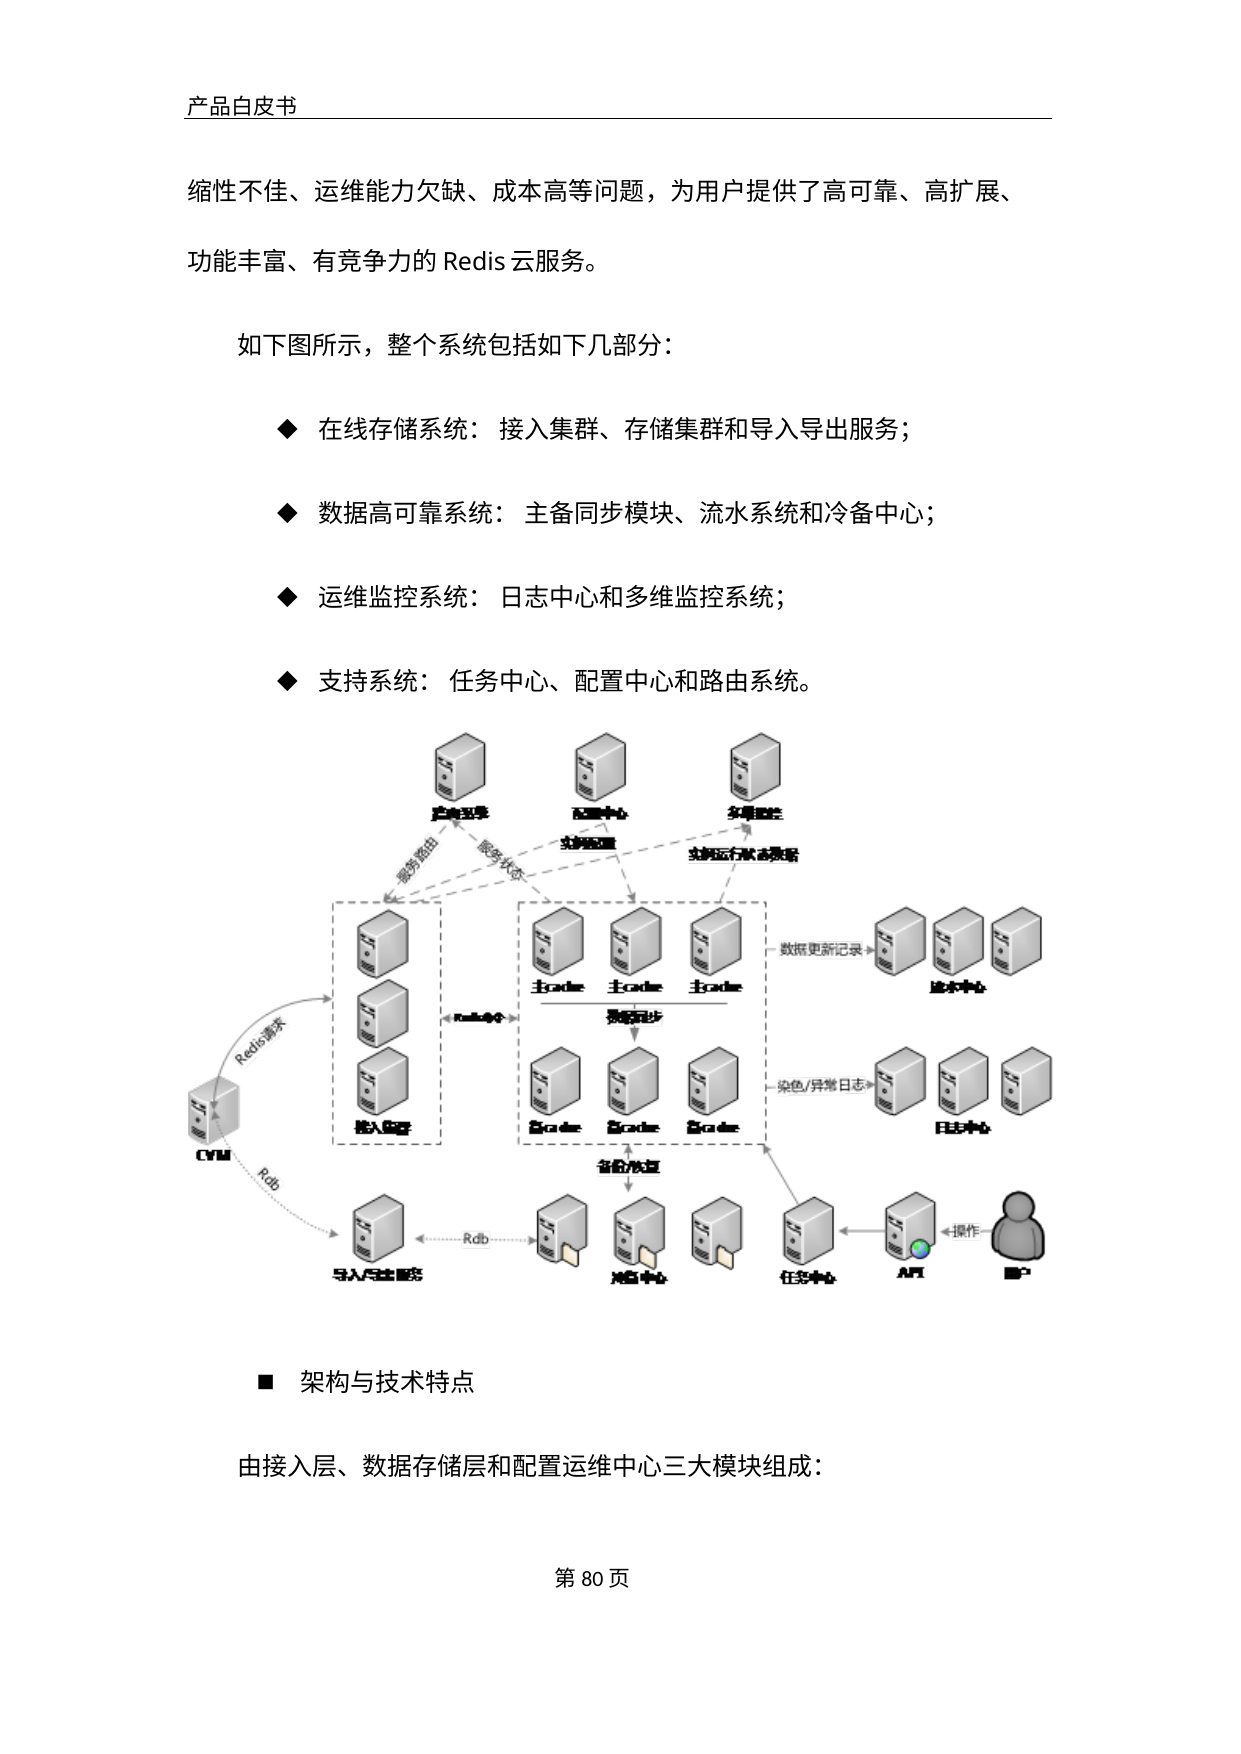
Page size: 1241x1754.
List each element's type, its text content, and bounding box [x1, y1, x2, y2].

list 数据高可靠系统： 主备同步模块、流水系统和冷备中心； [275, 479, 1028, 544]
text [187, 157, 1028, 292]
text 如下图所示，整个系统包括如下几部分： [187, 311, 1028, 376]
list 支持系统： 任务中心、配置中心和路由系统。 [275, 647, 1028, 712]
picture [187, 731, 1053, 1297]
list 在线存储系统： 接入集群、存储集群和导入导出服务； [275, 395, 1028, 460]
list 架构与技术特点 [256, 1348, 1028, 1413]
text 由接入层、数据存储层和配置运维中心三大模块组成： [187, 1432, 1028, 1497]
list 运维监控系统： 日志中心和多维监控系统； [275, 563, 1028, 628]
